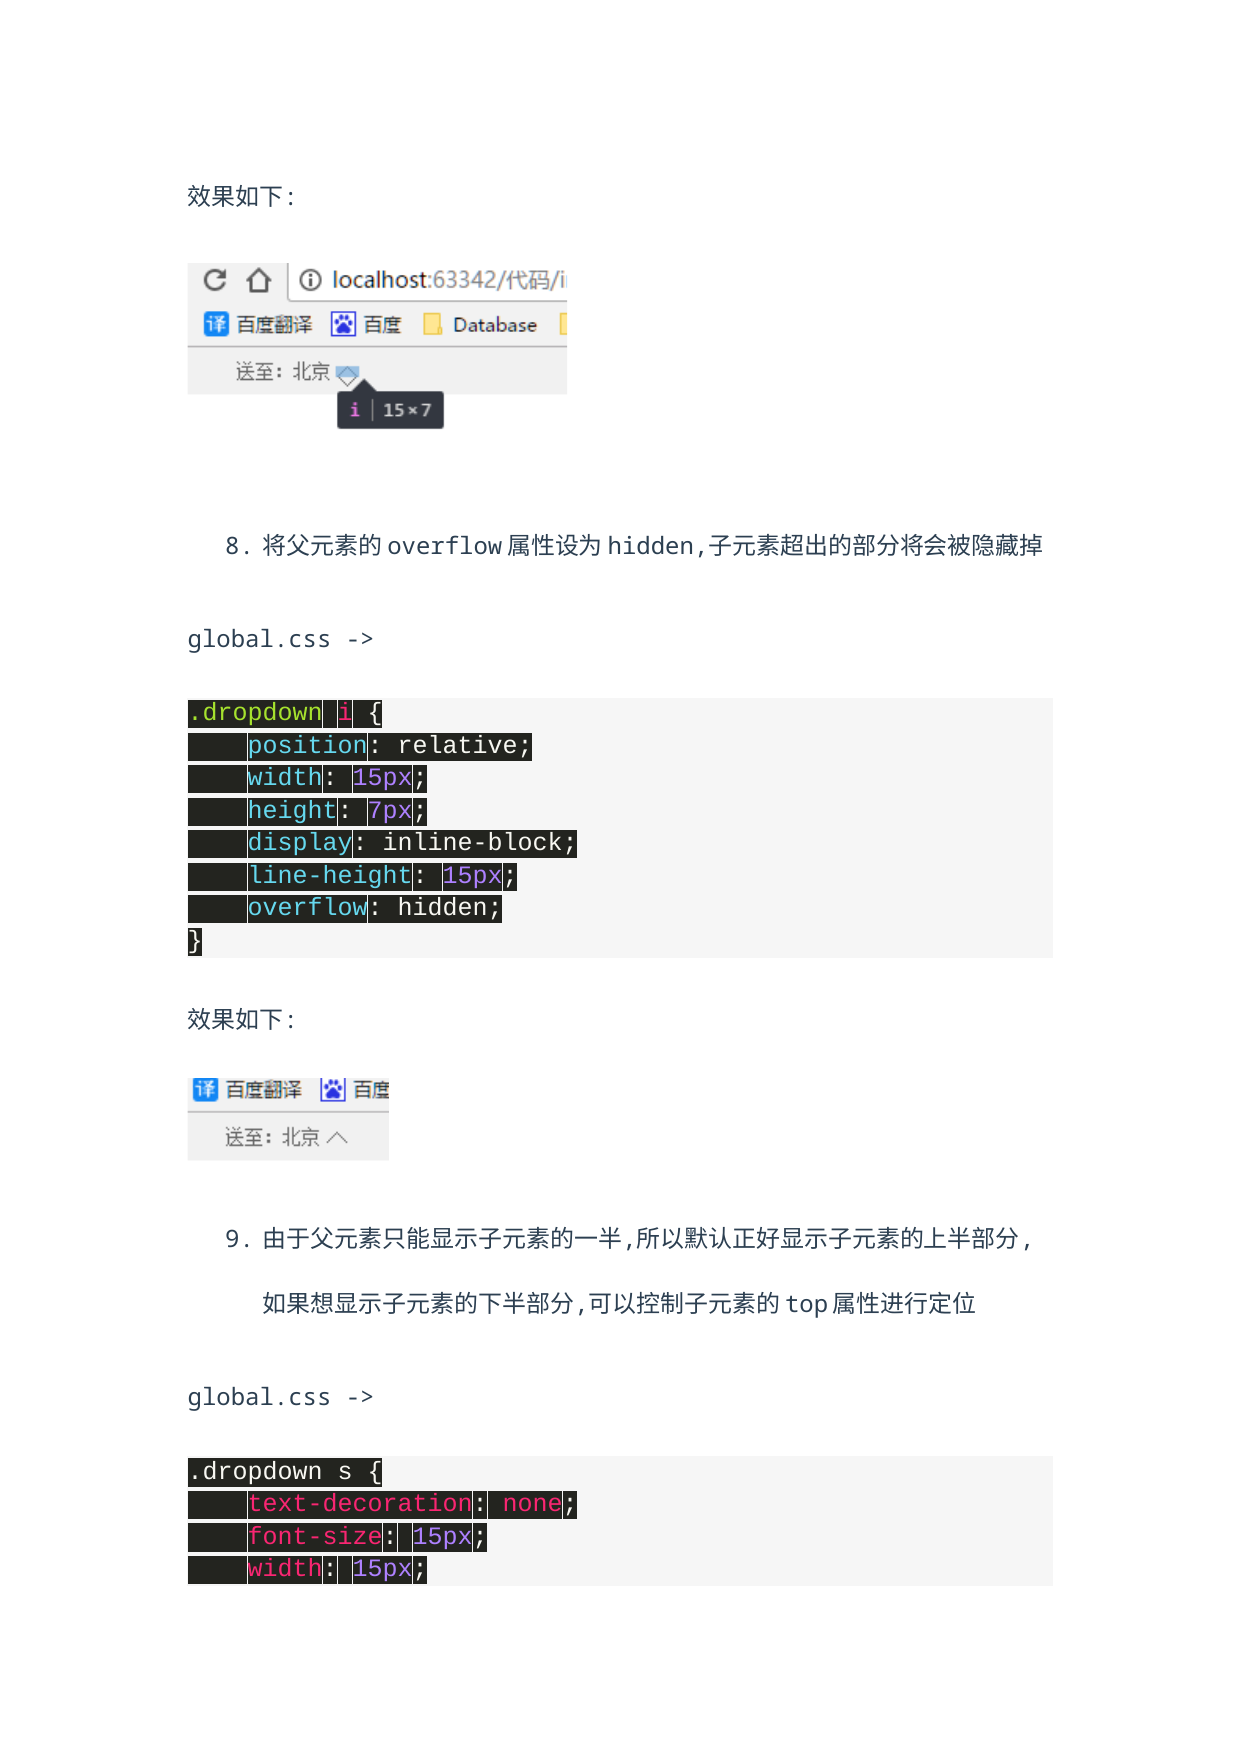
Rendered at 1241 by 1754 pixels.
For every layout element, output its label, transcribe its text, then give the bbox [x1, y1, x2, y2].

text global.css -> [187, 605, 1053, 670]
text global.css -> [187, 1364, 1053, 1429]
picture [187, 263, 568, 473]
text 效果如下: [187, 162, 1053, 227]
picture [187, 1078, 389, 1175]
text .dropdown i { position: relative; width: 15px; height: 7px; display: inline-block; line-height: 15px; overflow: hidden; } [187, 698, 1053, 958]
list 由于父元素只能显示子元素的一半,所以默认正好显示子元素的上半部分,如果想显示子元素的下半部分,可以控制子元素的top属性进行定位 [225, 1204, 1053, 1334]
list 将父元素的overflow属性设为hidden,子元素超出的部分将会被隐藏掉 [225, 511, 1053, 576]
text 效果如下: [187, 985, 1053, 1050]
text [187, 1456, 1053, 1586]
